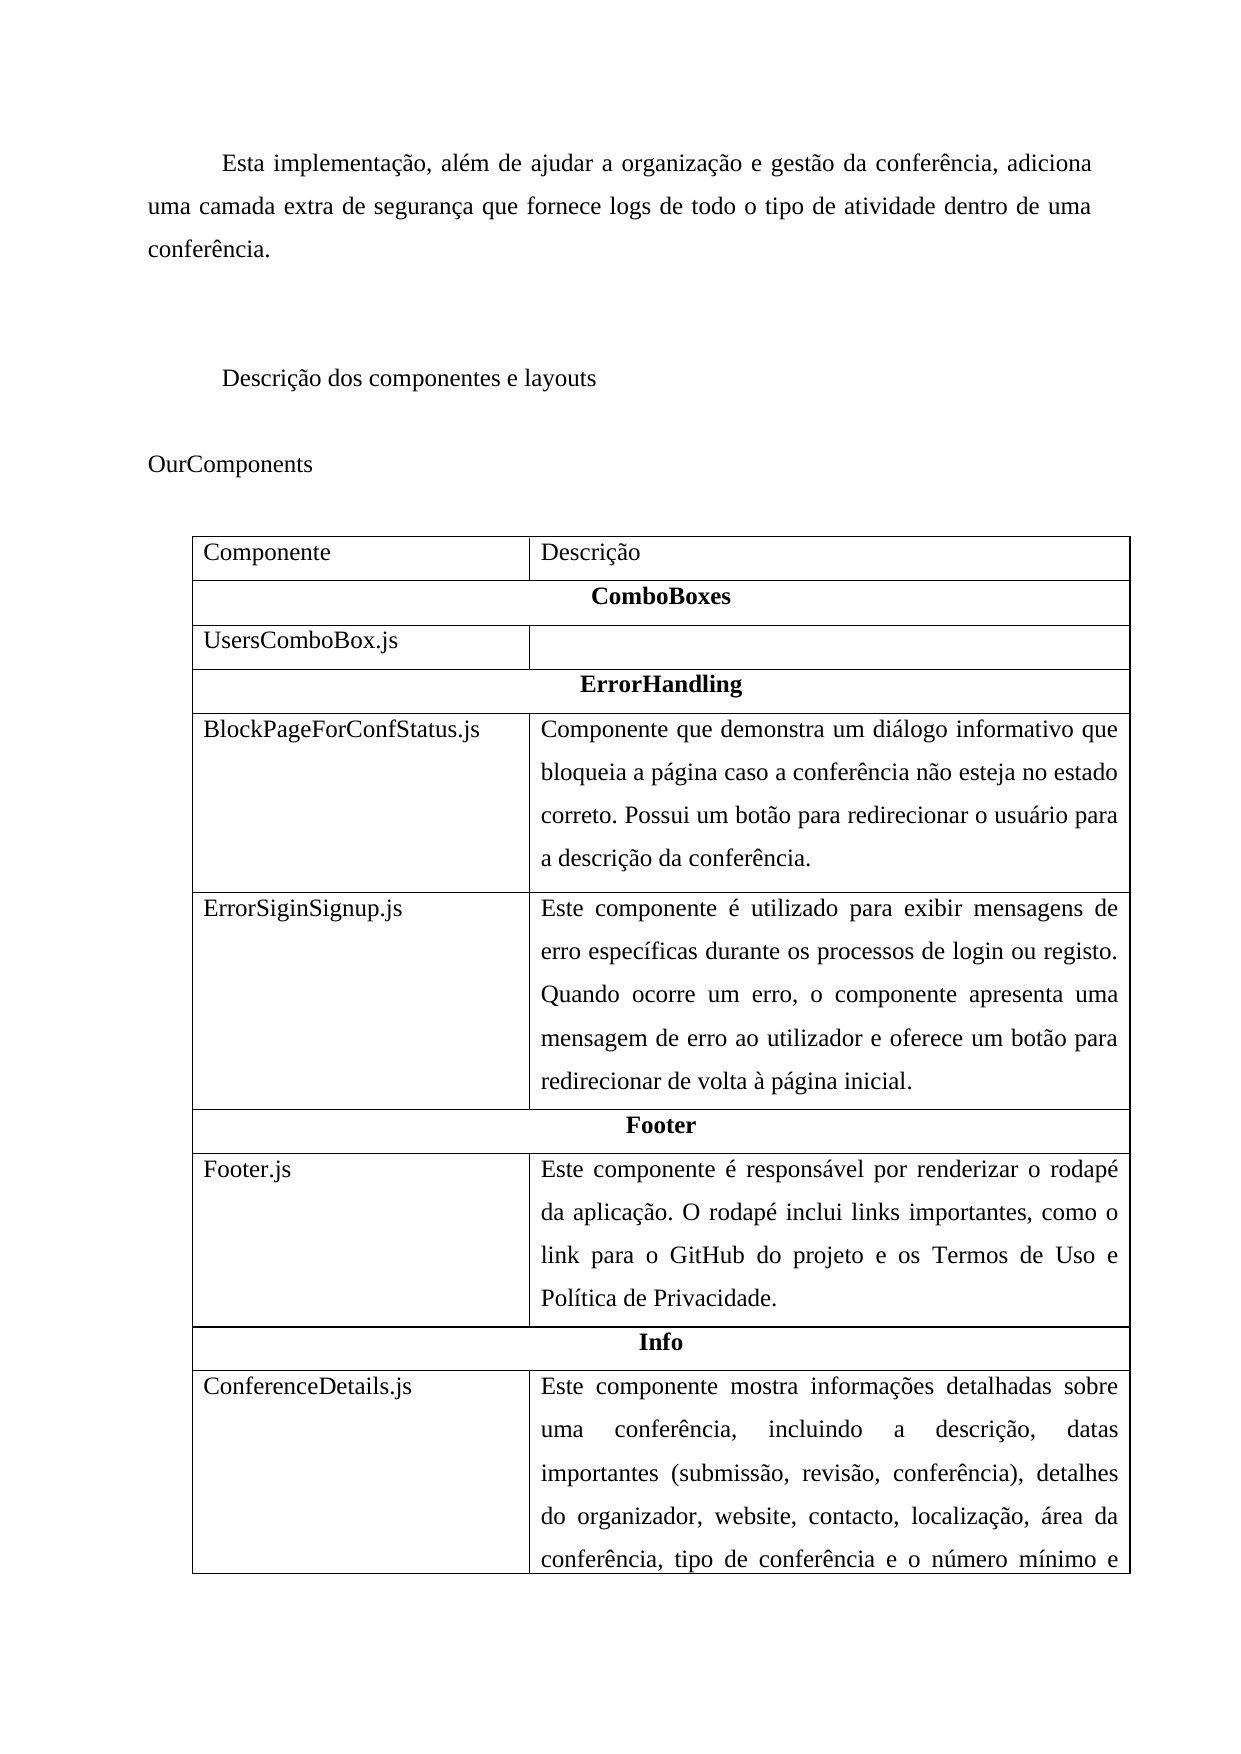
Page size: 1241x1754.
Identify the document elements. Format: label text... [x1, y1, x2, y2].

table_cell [193, 1371, 529, 1573]
table_cell Footer [193, 1110, 1129, 1153]
table_cell UsersComboBox.js [193, 626, 529, 668]
table_header Descrição [530, 537, 1129, 580]
table_cell BlockPageForConfStatus.js [193, 714, 529, 892]
table_cell Footer.js [193, 1154, 529, 1326]
table_header Componente [193, 537, 529, 580]
table_cell Componente que demonstra um diálogo informativo que bloqueia a página caso a conferência não esteja no estado correto. Possui um botão para redirecionar o usuário para a descrição da conferência. [530, 714, 1129, 892]
text OurComponents [148, 449, 1092, 521]
table_cell ErrorSiginSignup.js [193, 893, 529, 1109]
text Descrição dos componentes e layouts [148, 363, 1092, 392]
table_cell Este componente é utilizado para exibir mensagens de erro específicas durante os processos de login ou registo. Quando ocorre um erro, o componente apresenta uma mensagem de erro ao utilizador e oferece um botão para redirecionar de volta à página inicial. [530, 893, 1129, 1109]
table_cell ComboBoxes [193, 581, 1129, 624]
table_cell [530, 1371, 1129, 1573]
table_cell Este componente é responsável por renderizar o rodapé da aplicação. O rodapé inclui links importantes, como o link para o GitHub do projeto e os Termos de Uso e Política de Privacidade. [530, 1154, 1129, 1326]
table_cell [530, 626, 1129, 668]
text Esta implementação, além de ajudar a organização e gestão da conferência, adiciona uma camada extra de segurança que fornece logs de todo o tipo de atividade dentro de uma conferência. [148, 148, 1092, 263]
table_cell Info [193, 1328, 1129, 1370]
table_cell ErrorHandling [193, 670, 1129, 713]
